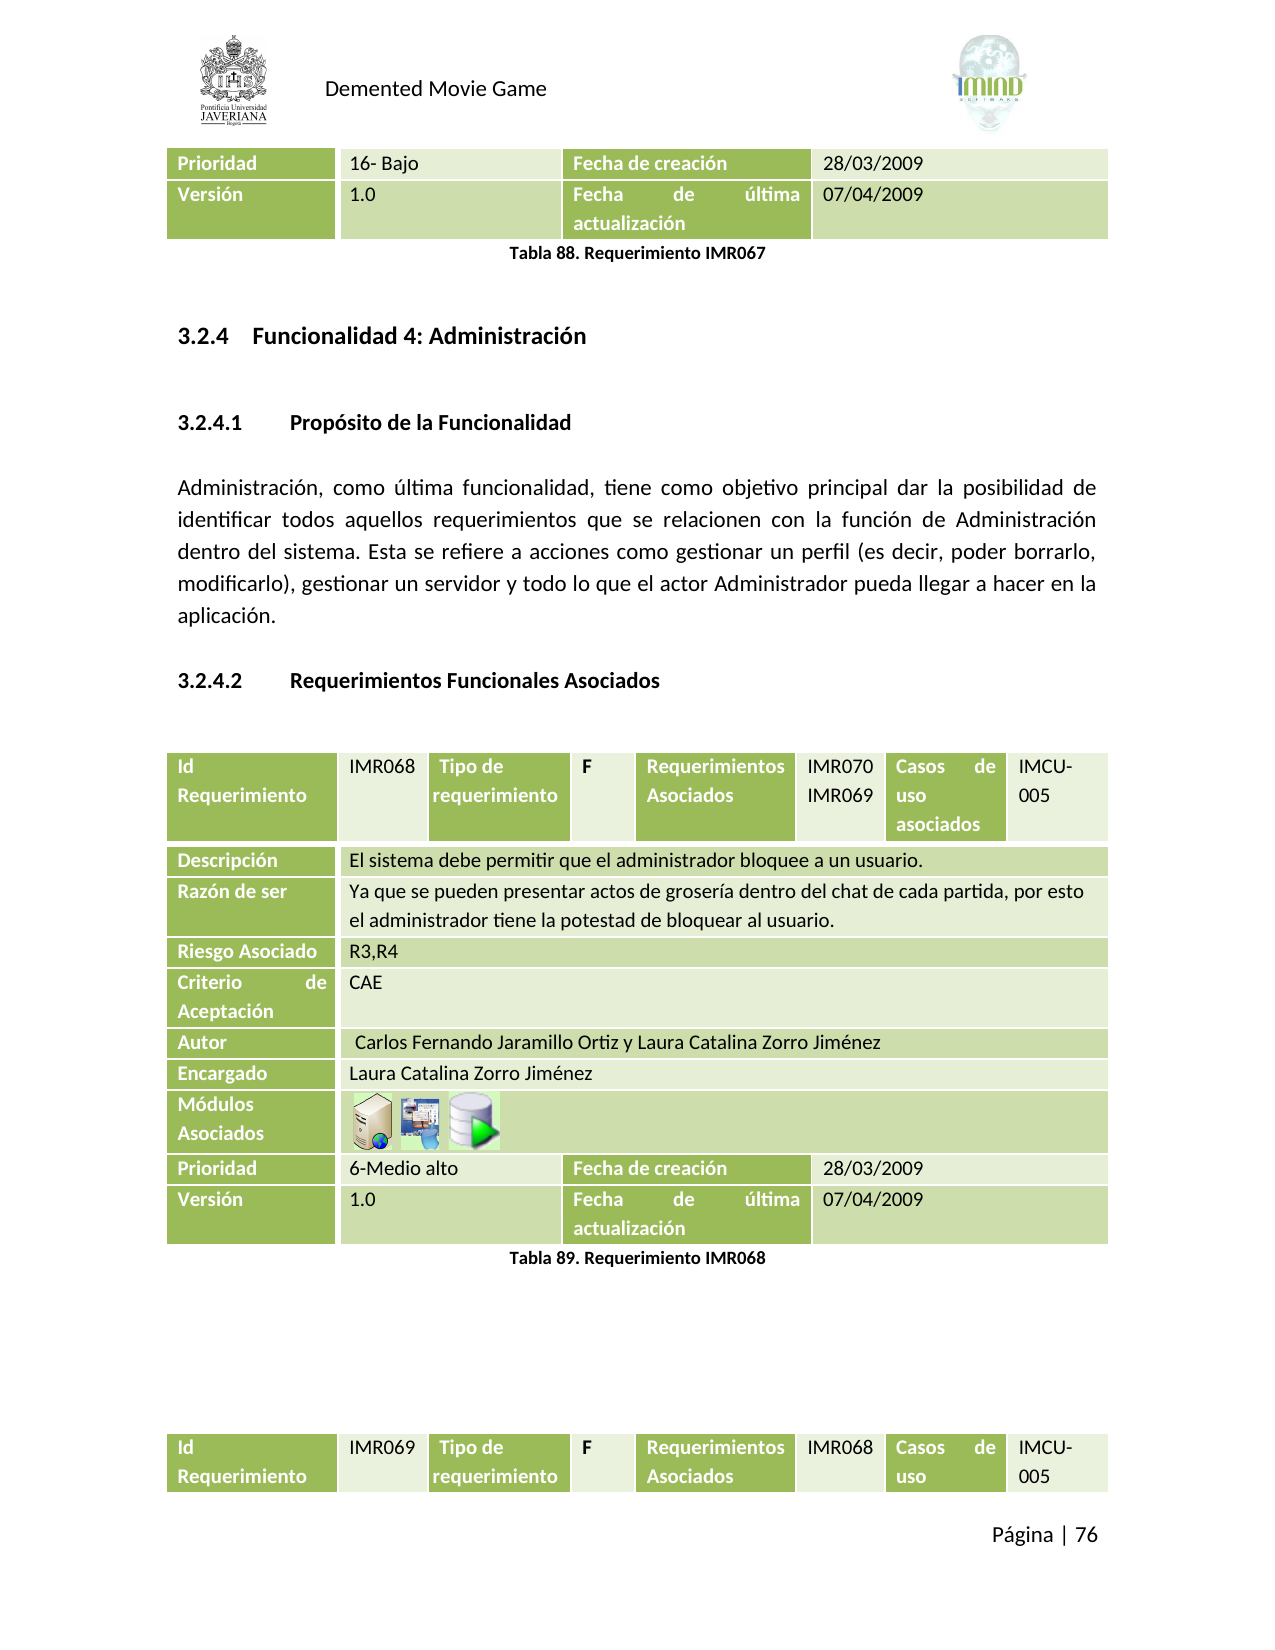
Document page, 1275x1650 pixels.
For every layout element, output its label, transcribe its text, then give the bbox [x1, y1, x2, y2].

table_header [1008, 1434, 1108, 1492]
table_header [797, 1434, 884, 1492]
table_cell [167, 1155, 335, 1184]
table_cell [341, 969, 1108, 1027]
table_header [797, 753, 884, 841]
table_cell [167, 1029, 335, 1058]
picture [951, 35, 1033, 138]
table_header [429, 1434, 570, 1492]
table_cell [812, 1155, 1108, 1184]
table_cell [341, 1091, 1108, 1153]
picture [200, 35, 267, 126]
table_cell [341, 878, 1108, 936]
subtitle Propósito de la Funcionalidad [177, 408, 1098, 436]
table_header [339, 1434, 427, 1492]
picture [401, 1098, 440, 1150]
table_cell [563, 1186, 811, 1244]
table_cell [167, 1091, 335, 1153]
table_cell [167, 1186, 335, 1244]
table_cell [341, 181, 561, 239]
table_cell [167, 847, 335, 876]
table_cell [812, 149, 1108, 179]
picture [353, 1093, 392, 1150]
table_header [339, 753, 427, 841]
subtitle Funcionalidad 4: Administración [177, 320, 1098, 351]
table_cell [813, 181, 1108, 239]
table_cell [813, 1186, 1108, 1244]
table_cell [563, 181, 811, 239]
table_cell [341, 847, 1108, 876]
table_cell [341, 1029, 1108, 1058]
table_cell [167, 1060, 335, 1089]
text Tabla 89. Requerimiento IMR068 [177, 1246, 1098, 1269]
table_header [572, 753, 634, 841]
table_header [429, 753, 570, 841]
text Administración, como última funcionalidad, tiene como objetivo principal dar la posibilidad de identificar todos aquellos requerimientos que se relacionen con la función de Administración dentro del sistema. Esta se refiere a acciones como gestionar un perfil (es decir, poder borrarlo, modificarlo), gestionar un servidor y todo lo que el actor Administrador pueda llegar a hacer en la aplicación. [177, 473, 1098, 629]
picture [448, 1091, 500, 1150]
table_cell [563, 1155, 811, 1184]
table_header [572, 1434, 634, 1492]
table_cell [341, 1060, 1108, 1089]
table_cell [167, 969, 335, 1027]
subtitle Requerimientos Funcionales Asociados [177, 666, 1098, 694]
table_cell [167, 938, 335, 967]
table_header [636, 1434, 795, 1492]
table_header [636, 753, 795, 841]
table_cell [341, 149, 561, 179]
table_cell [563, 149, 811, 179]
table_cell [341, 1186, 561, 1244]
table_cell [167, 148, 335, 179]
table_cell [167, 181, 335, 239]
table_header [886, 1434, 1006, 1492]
text Tabla 88. Requerimiento IMR067 [177, 241, 1098, 264]
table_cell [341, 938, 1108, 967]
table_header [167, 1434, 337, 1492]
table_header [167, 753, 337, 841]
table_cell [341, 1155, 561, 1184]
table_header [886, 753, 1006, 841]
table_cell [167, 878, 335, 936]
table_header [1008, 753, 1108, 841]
